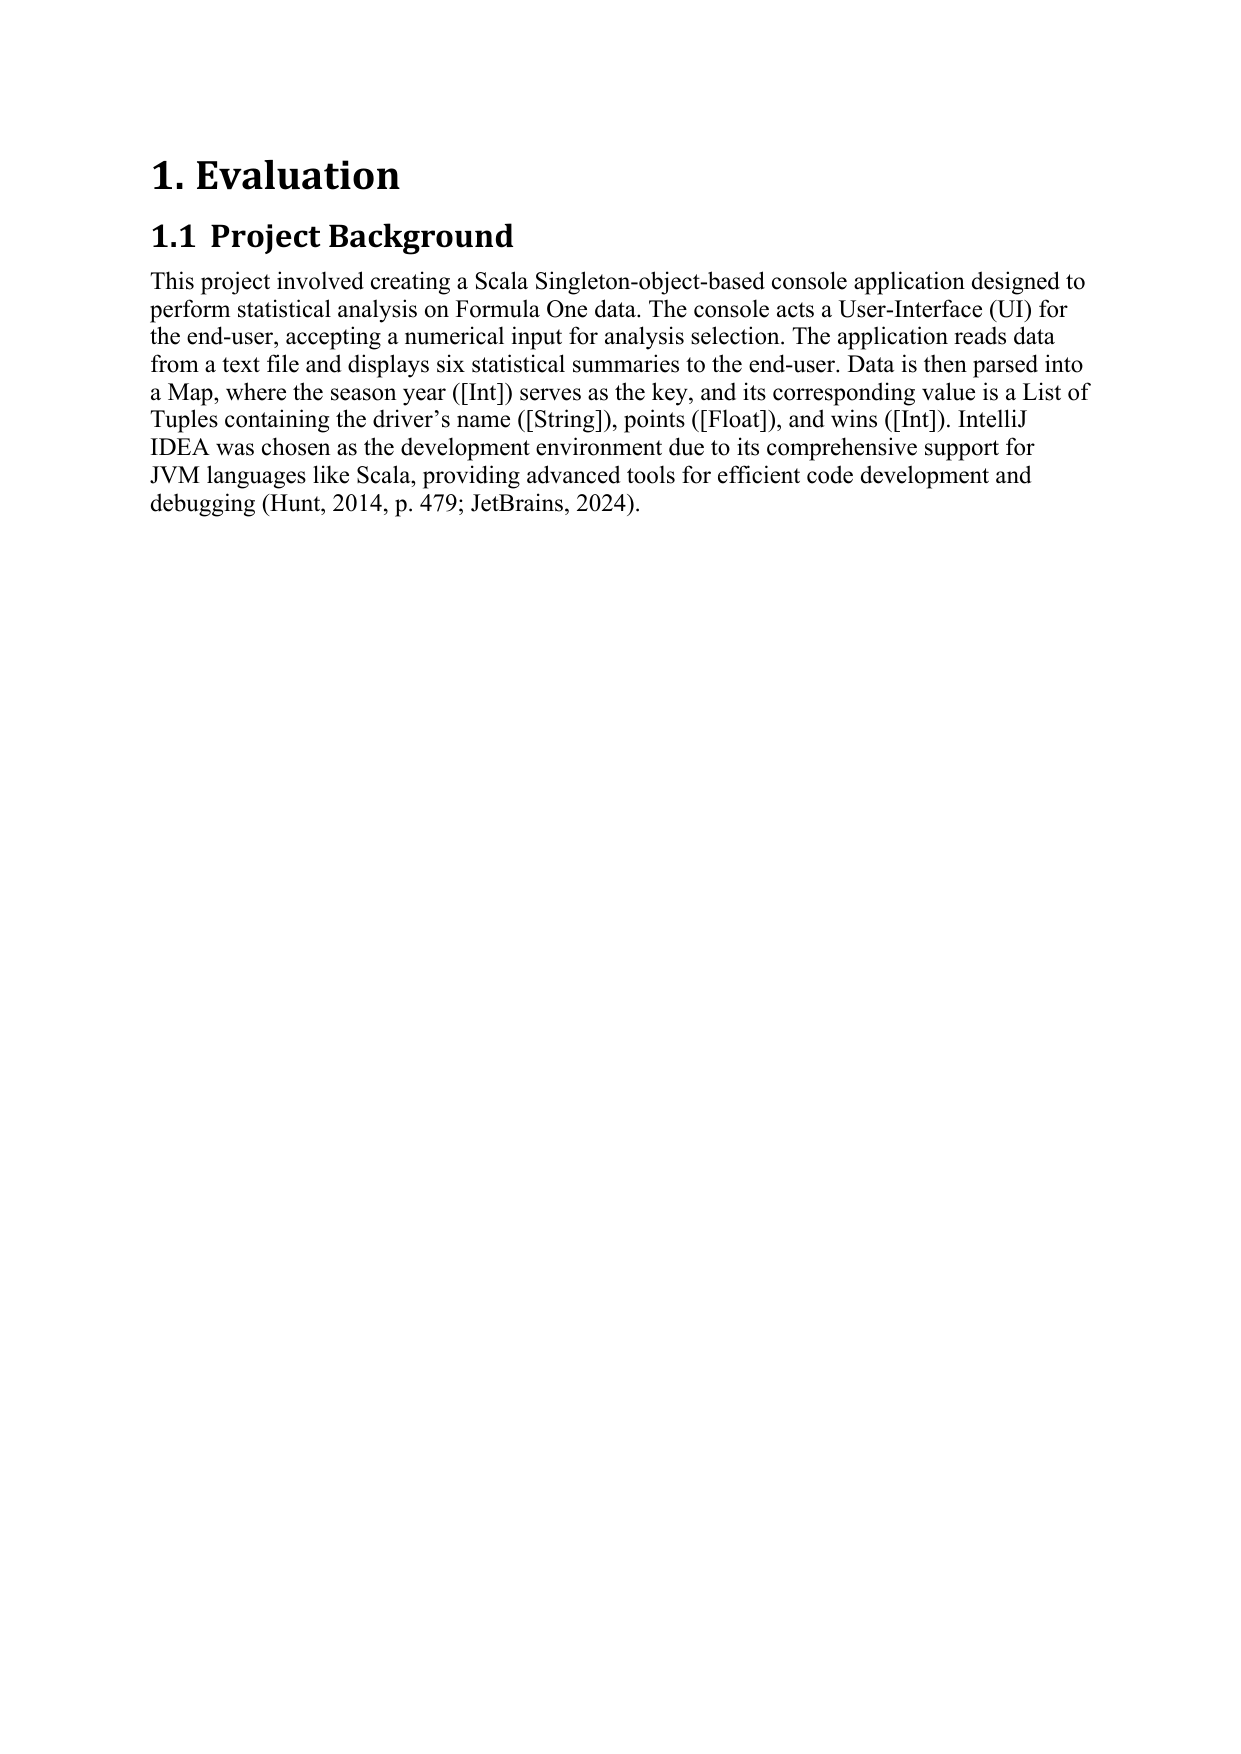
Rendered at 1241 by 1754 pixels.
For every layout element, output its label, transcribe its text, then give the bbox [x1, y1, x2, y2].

text This project involved creating a Scala Singleton-object-based console application designed to perform statistical analysis on Formula One data. The console acts a User-Interface (UI) for the end-user, accepting a numerical input for analysis selection. The application reads data from a text file and displays six statistical summaries to the end-user. Data is then parsed into a Map, where the season year ([Int]) serves as the key, and its corresponding value is a List of Tuples containing the driver’s name ([String]), points ([Float]), and wins ([Int]). IntelliJ IDEA was chosen as the development environment due to its comprehensive support for JVM languages like Scala, providing advanced tools for efficient code development and debugging (Hunt, 2014, p. 479; JetBrains, 2024). [150, 267, 1090, 516]
subtitle Evaluation [150, 150, 1090, 199]
subtitle Project Background [150, 216, 1090, 254]
